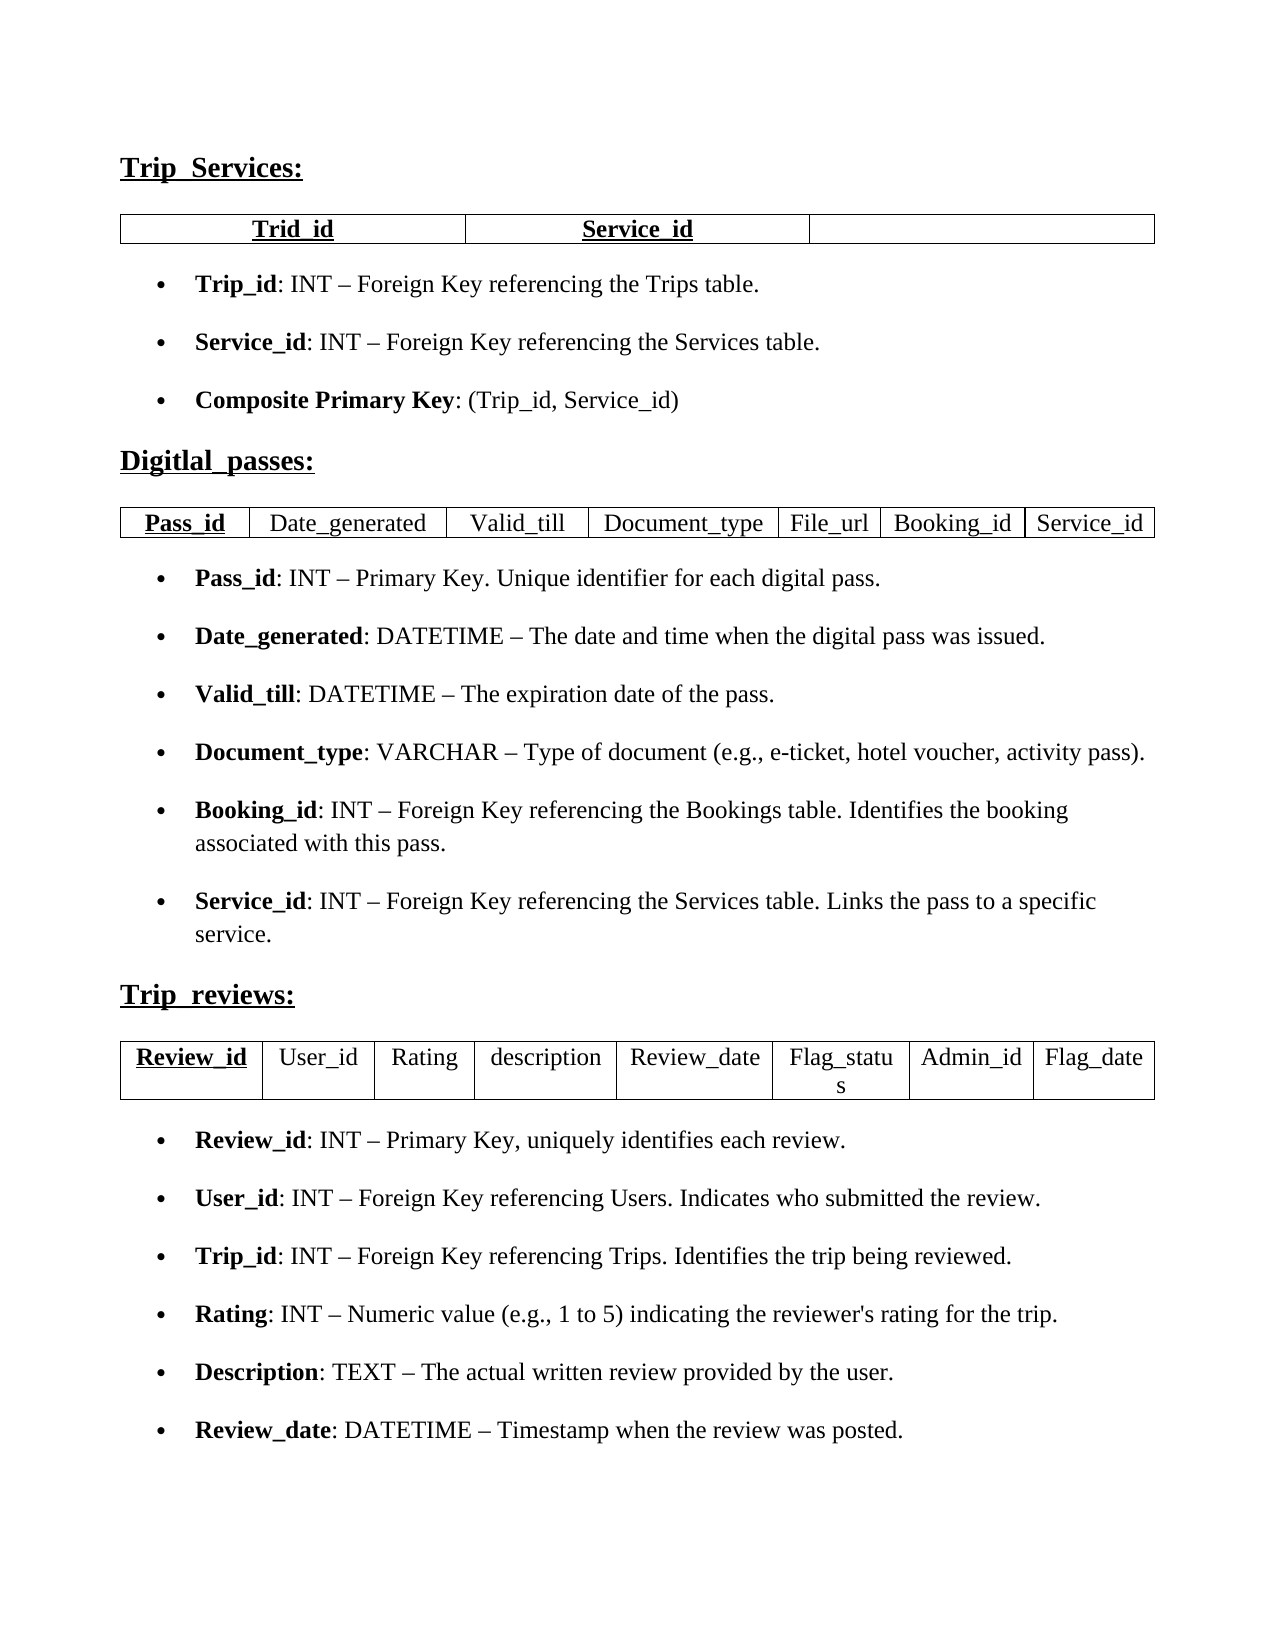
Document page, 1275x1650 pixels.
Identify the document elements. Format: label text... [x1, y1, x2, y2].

table_header Valid_till [447, 508, 588, 537]
table_header Admin_id [910, 1042, 1033, 1099]
table_header Booking_id [881, 508, 1024, 537]
table_header Service_id [1026, 508, 1154, 537]
list Service_id: INT – Foreign Key referencing the Services table. Links the pass to a specific service. [157, 886, 1155, 948]
list Document_type: VARCHAR – Type of document (e.g., e-ticket, hotel voucher, activity pass). [157, 737, 1155, 766]
table_header Date_generated [250, 508, 446, 537]
table_header Flag_status [773, 1042, 909, 1099]
list Composite Primary Key: (Trip_id, Service_id) [157, 385, 1155, 414]
table_header Document_type [589, 508, 778, 537]
list Description: TEXT – The actual written review provided by the user. [157, 1357, 1155, 1386]
table_header Review_date [617, 1042, 772, 1099]
subtitle Trip_Services: [120, 150, 1155, 183]
table_header [810, 215, 1154, 243]
list Review_id: INT – Primary Key, uniquely identifies each review. [157, 1125, 1155, 1154]
list Booking_id: INT – Foreign Key referencing the Bookings table. Identifies the booking associated with this pass. [157, 795, 1155, 857]
list Valid_till: DATETIME – The expiration date of the pass. [157, 679, 1155, 708]
subtitle Trip_reviews: [120, 977, 1155, 1011]
list User_id: INT – Foreign Key referencing Users. Indicates who submitted the review. [157, 1183, 1155, 1212]
subtitle Digitlal_passes: [120, 443, 1155, 477]
table_header Rating [375, 1042, 474, 1099]
table_header Service_id [466, 215, 809, 243]
list Trip_id: INT – Foreign Key referencing Trips. Identifies the trip being reviewed. [157, 1241, 1155, 1270]
table_header Trid_id [121, 215, 465, 243]
table_header User_id [263, 1042, 374, 1099]
table_header Flag_date [1034, 1042, 1154, 1099]
table_header Review_id [121, 1042, 262, 1099]
table_header Pass_id [121, 508, 249, 537]
list Trip_id: INT – Foreign Key referencing the Trips table. [157, 269, 1155, 298]
list Review_date: DATETIME – Timestamp when the review was posted. [157, 1415, 1155, 1444]
list Rating: INT – Numeric value (e.g., 1 to 5) indicating the reviewer's rating for the trip. [157, 1299, 1155, 1328]
list Service_id: INT – Foreign Key referencing the Services table. [157, 327, 1155, 356]
list Pass_id: INT – Primary Key. Unique identifier for each digital pass. [157, 563, 1155, 592]
list Date_generated: DATETIME – The date and time when the digital pass was issued. [157, 621, 1155, 649]
table_header File_url [779, 508, 880, 537]
table_header description [475, 1042, 616, 1099]
